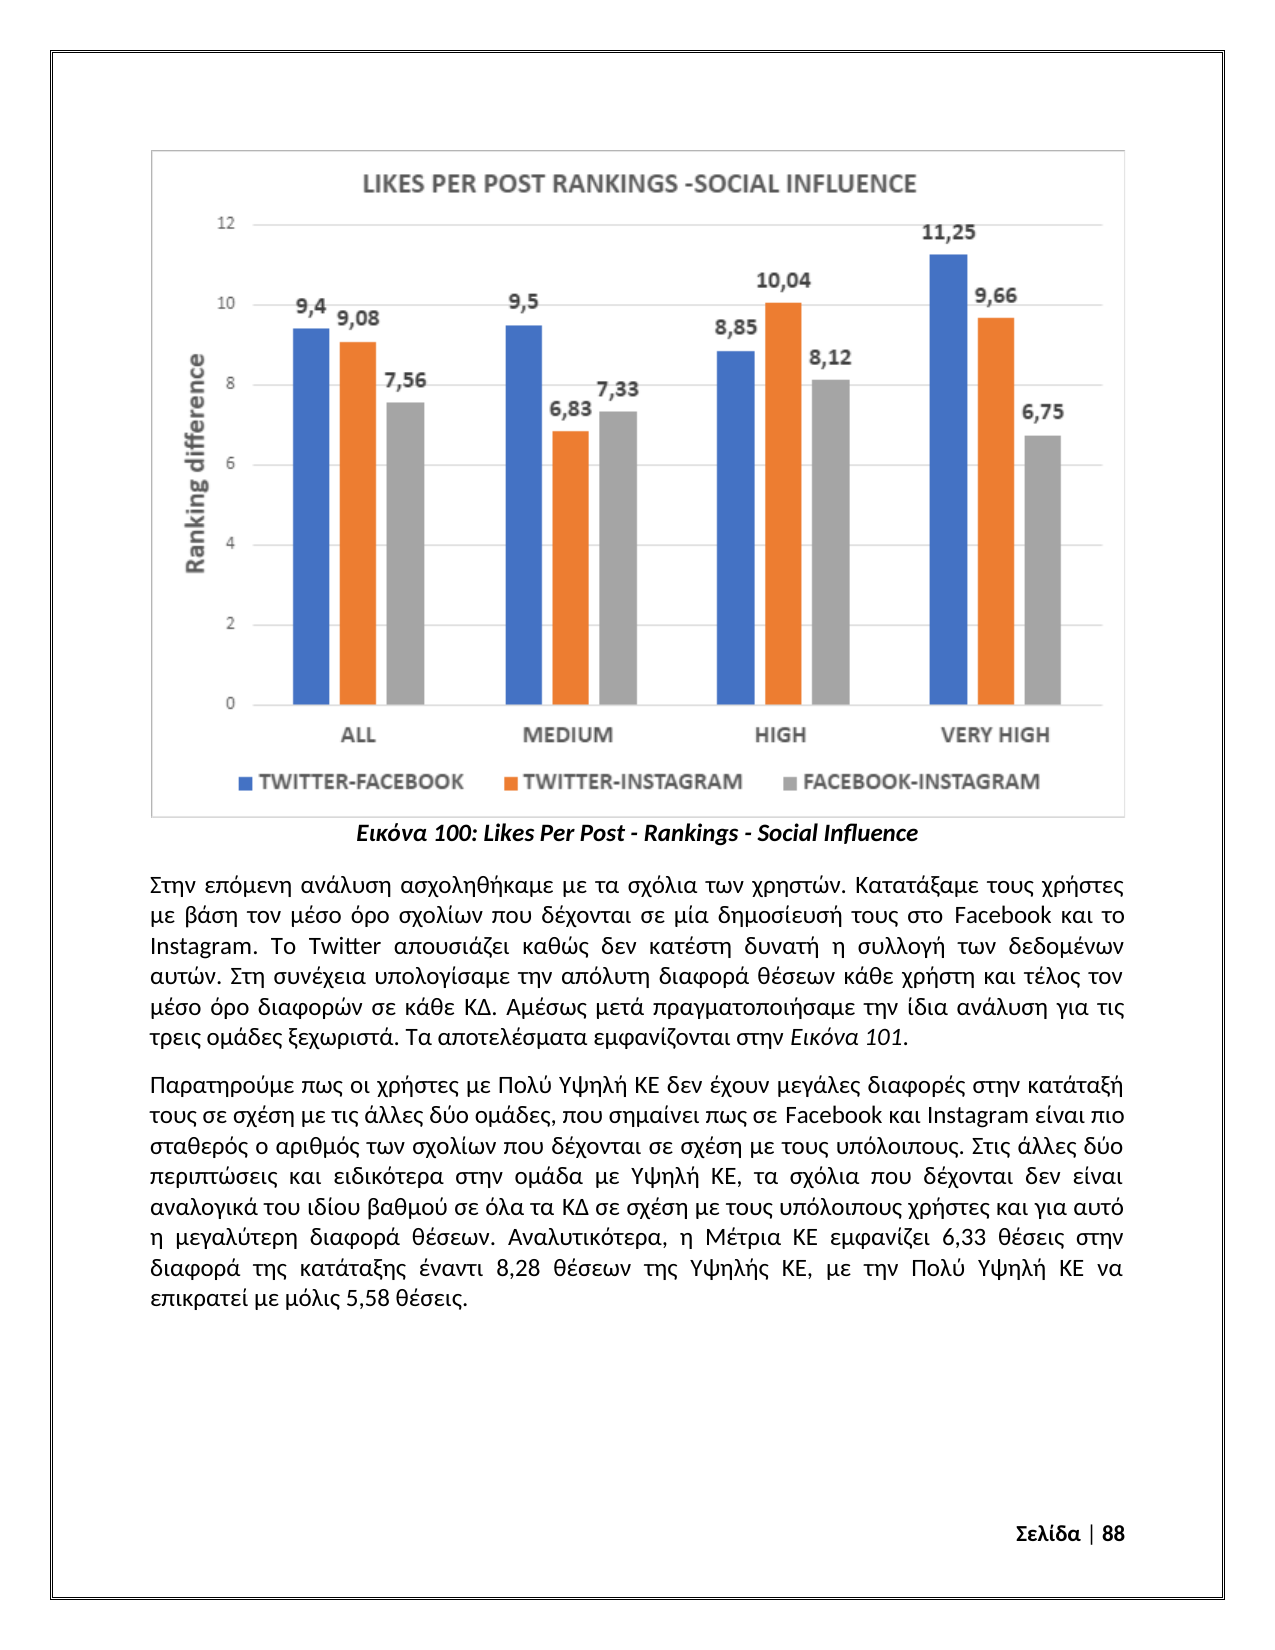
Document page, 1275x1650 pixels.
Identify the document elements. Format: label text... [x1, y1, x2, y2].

text Παρατηρούμε πως οι χρήστες με Πολύ Υψηλή ΚΕ δεν έχουν μεγάλες διαφορές στην κατάταξή τους σε σχέση με τις άλλες δύο ομάδες, που σημαίνει πως σε Facebook και Instagram είναι πιο σταθερός ο αριθμός των σχολίων που δέχονται σε σχέση με τους υπόλοιπους. Στις άλλες δύο περιπτώσεις και ειδικότερα στην ομάδα με Υψηλή ΚΕ, τα σχόλια που δέχονται δεν είναι αναλογικά του ιδίου βαθμού σε όλα τα ΚΔ σε σχέση με τους υπόλοιπους χρήστες και για αυτό η μεγαλύτερη διαφορά θέσεων. Αναλυτικότερα, η Μέτρια ΚΕ εμφανίζει 6,33 θέσεις στην διαφορά της κατάταξης έναντι 8,28 θέσεων της Υψηλής ΚΕ, με την Πολύ Υψηλή ΚΕ να επικρατεί με μόλις 5,58 θέσεις. [150, 1069, 1125, 1313]
picture [150, 150, 1125, 818]
text Στην επόμενη ανάλυση ασχοληθήκαμε με τα σχόλια των χρηστών. Κατατάξαμε τους χρήστες με βάση τον μέσο όρο σχολίων που δέχονται σε μία δημοσίευσή τους στο Facebook και το Instagram. Το Twitter απουσιάζει καθώς δεν κατέστη δυνατή η συλλογή των δεδομένων αυτών. Στη συνέχεια υπολογίσαμε την απόλυτη διαφορά θέσεων κάθε χρήστη και τέλος τον μέσο όρο διαφορών σε κάθε ΚΔ. Αμέσως μετά πραγματοποιήσαμε την ίδια ανάλυση για τις τρεις ομάδες ξεχωριστά. Τα αποτελέσματα εμφανίζονται στην Εικόνα 101. [150, 869, 1125, 1052]
text Εικόνα 100: Likes Per Post - Rankings - Social Influence [150, 818, 1125, 848]
